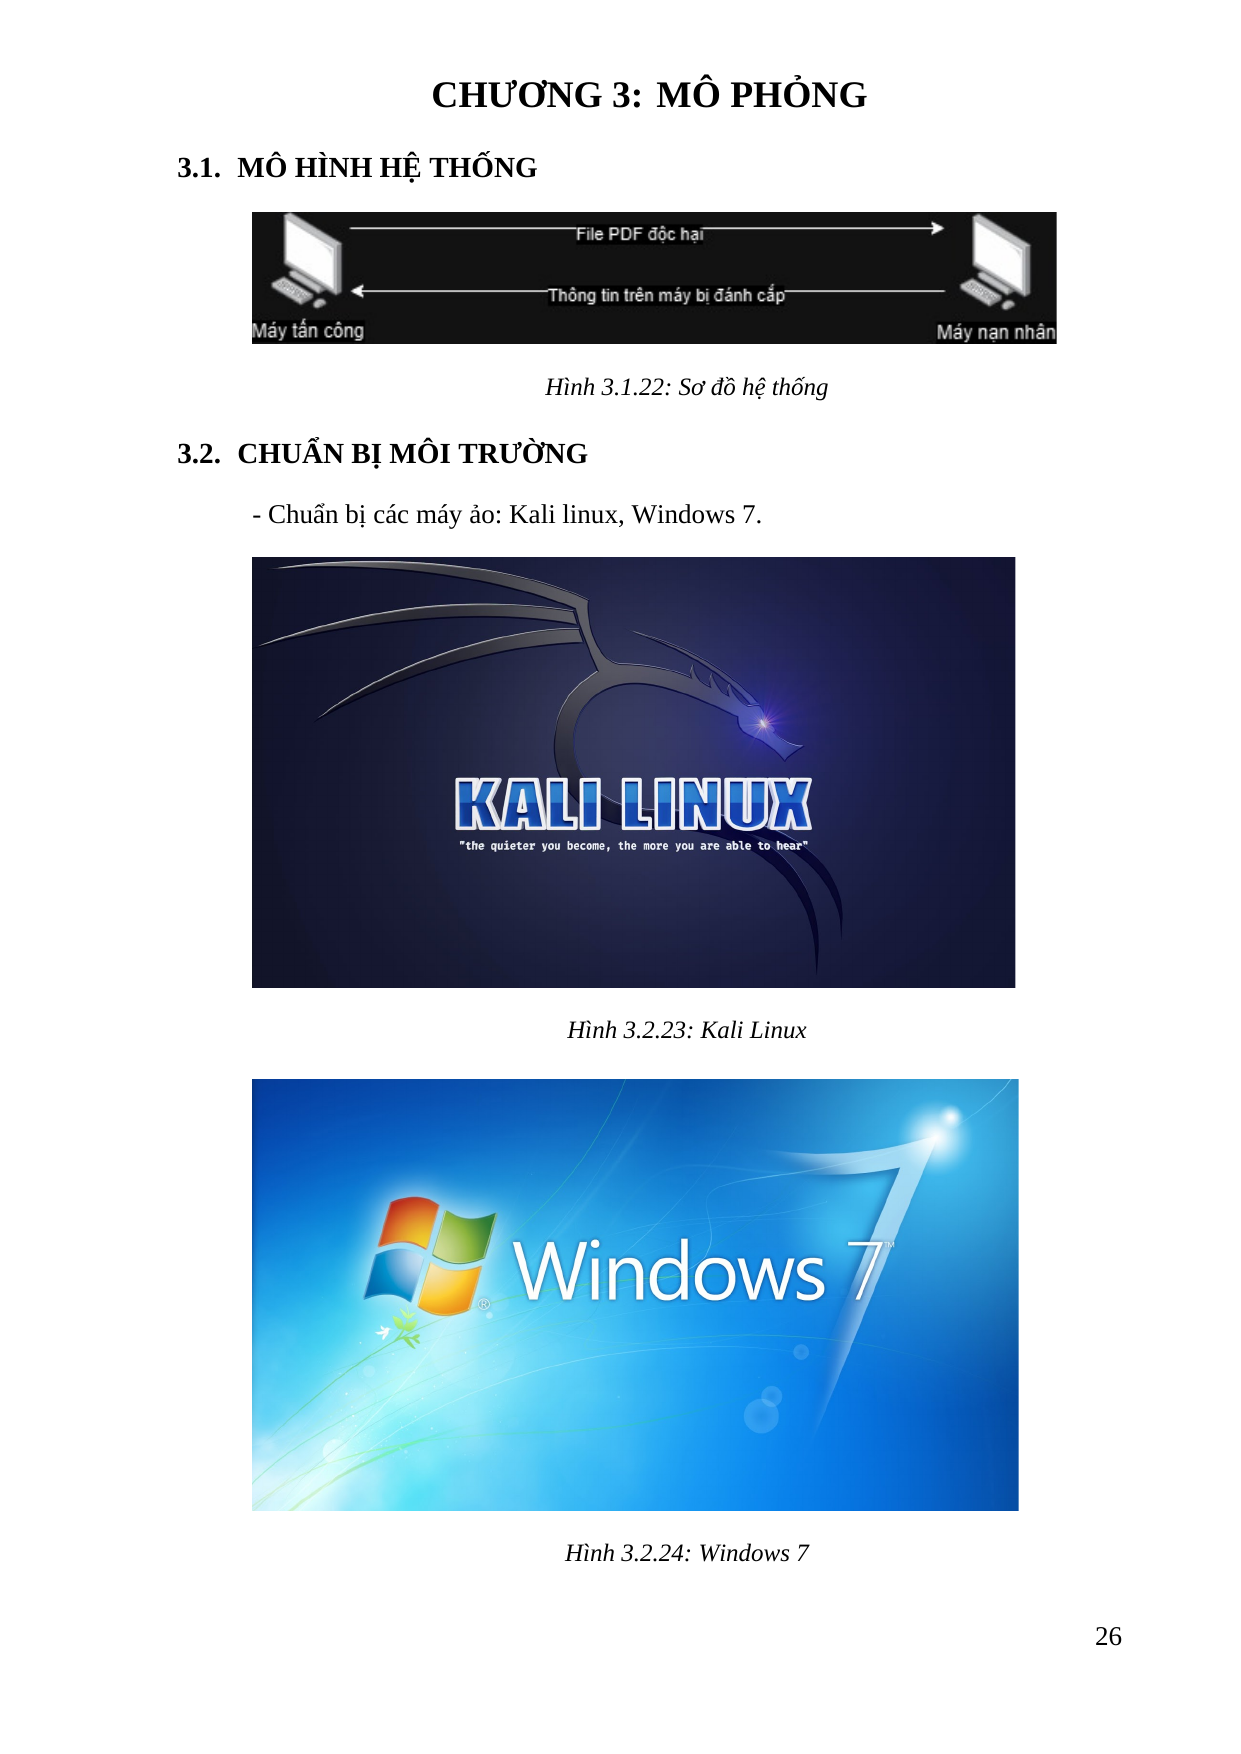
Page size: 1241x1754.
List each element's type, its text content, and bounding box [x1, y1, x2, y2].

picture [252, 212, 1057, 344]
subtitle Mô hình hệ thống [177, 150, 1122, 183]
picture [252, 1079, 1019, 1511]
subtitle Chuẩn bị môi trường [177, 436, 1122, 469]
picture [252, 557, 1016, 988]
subtitle MÔ PHỎNG [177, 72, 1122, 116]
text - Chuẩn bị các máy ảo: Kali linux, Windows 7. [177, 498, 1122, 530]
